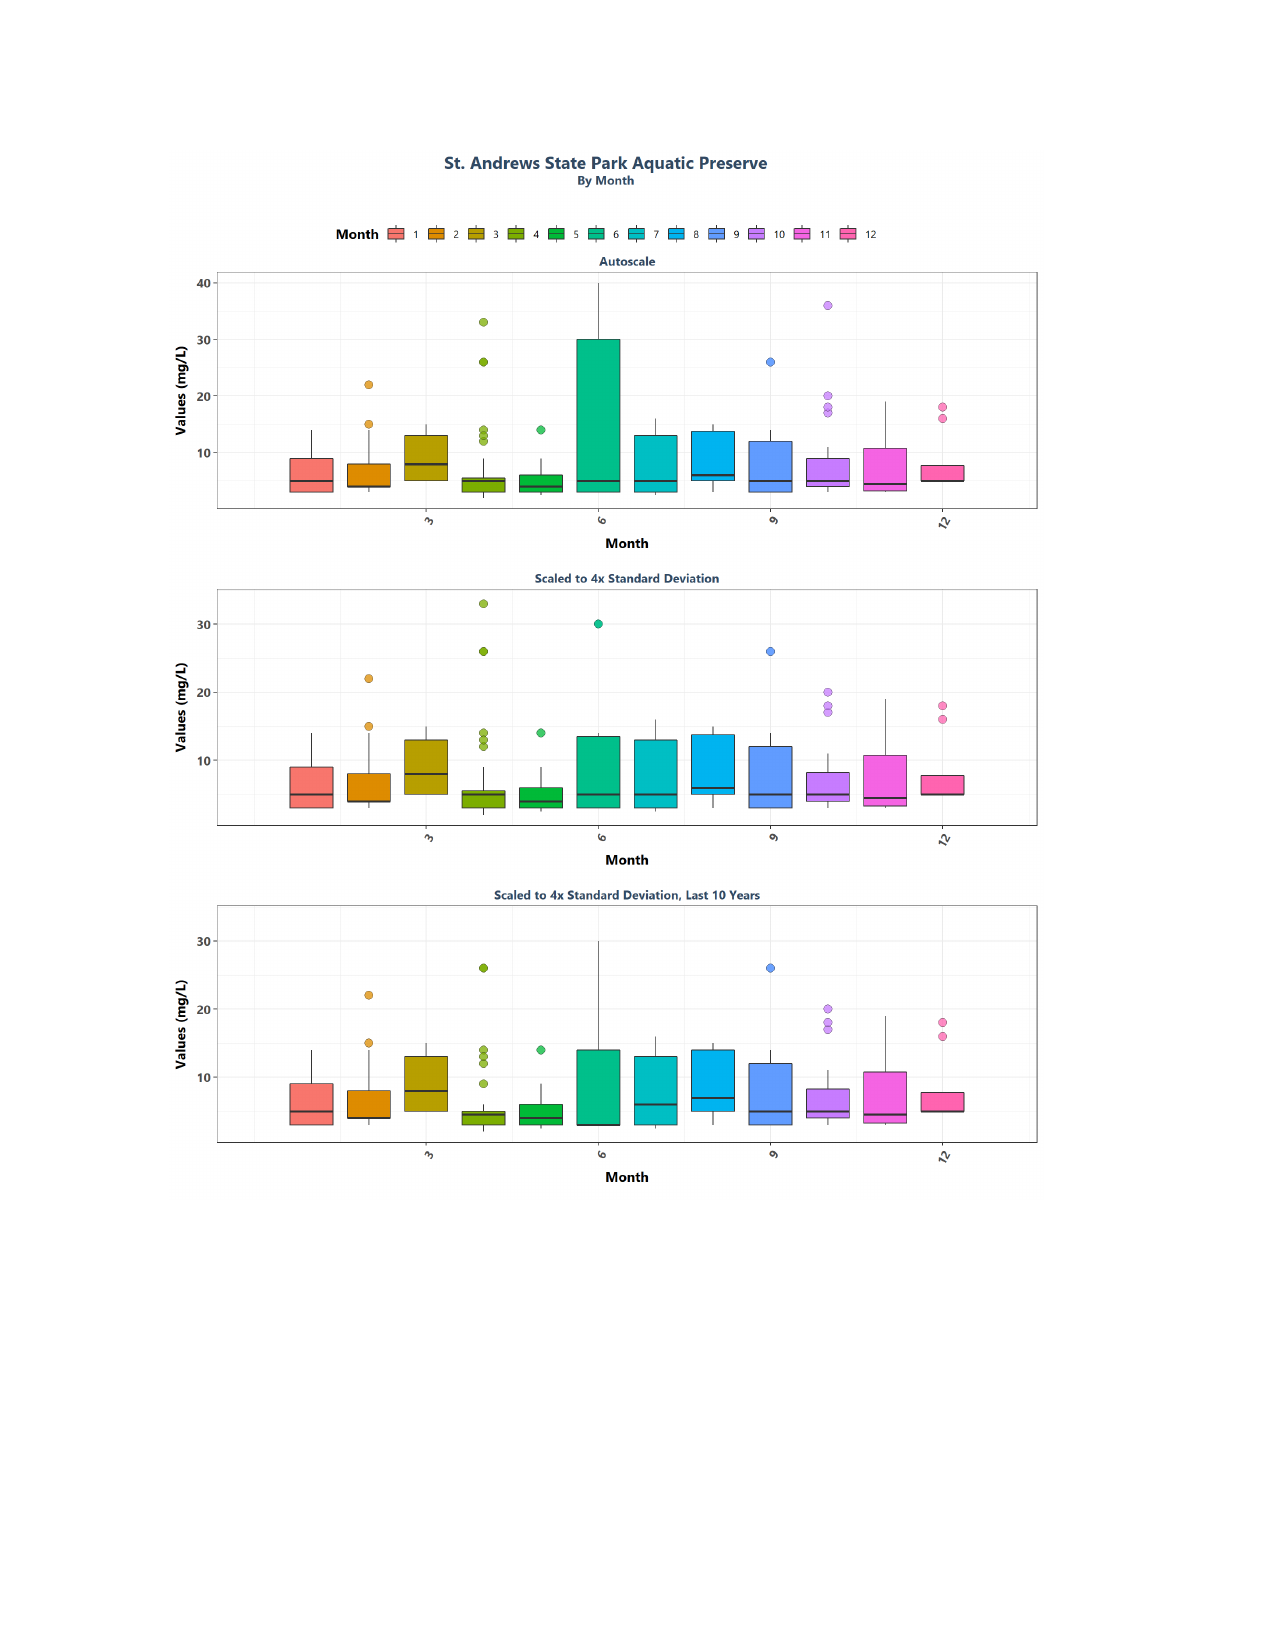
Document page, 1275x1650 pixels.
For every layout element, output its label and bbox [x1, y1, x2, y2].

picture [168, 150, 1044, 1200]
